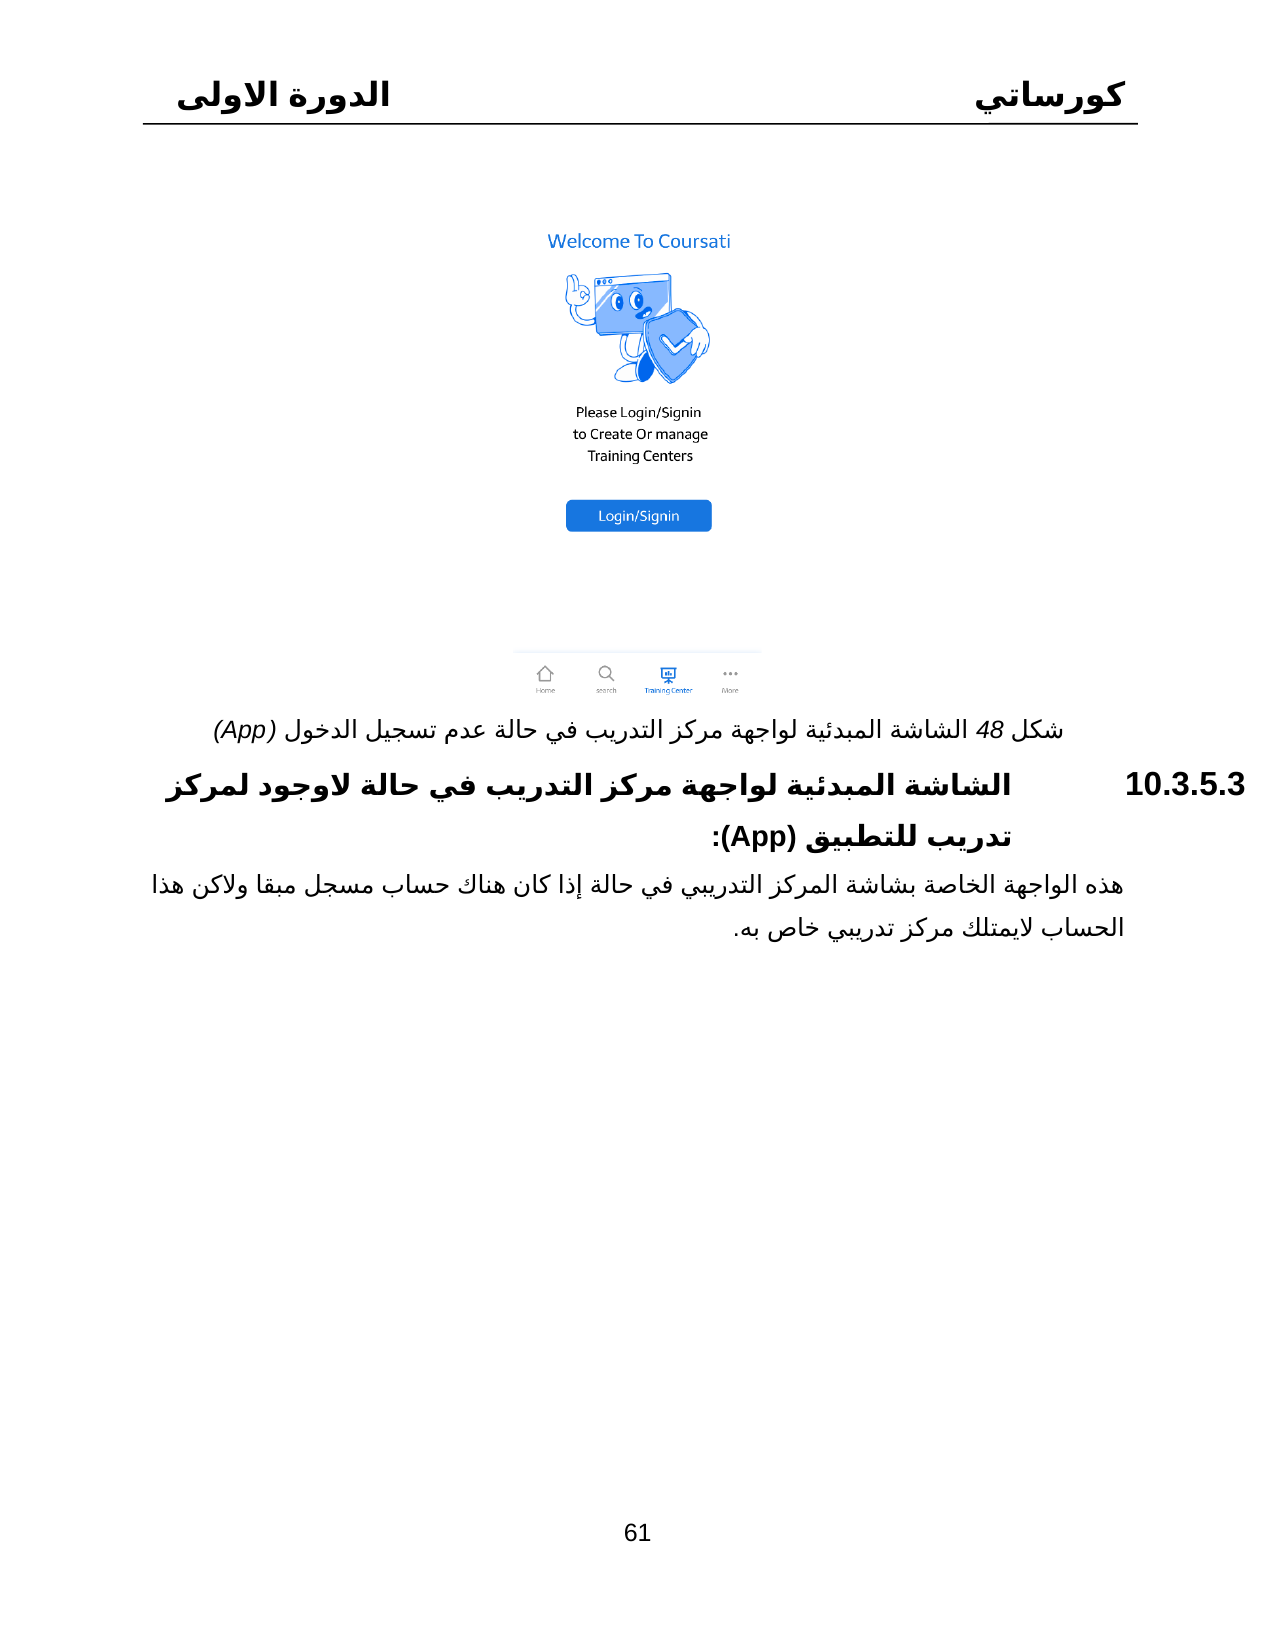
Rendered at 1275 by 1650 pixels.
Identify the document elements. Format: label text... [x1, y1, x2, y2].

text شكل الشاشة المبدئية لواجهة مركز التدريب في حالة عدم تسجيل الدخول (App) [150, 715, 1125, 743]
text هذه الواجهة الخاصة بشاشة المركز التدريبي في حالة إذا كان هناك حساب مسجل مبقا ولاكن هذا الحساب لايمتلك مركز تدريبي خاص به. [150, 870, 1125, 942]
subtitle الشاشة المبدئية لواجهة مركز التدريب في حالة لاوجود لمركز تدريب للتطبيق (App): [150, 764, 1125, 853]
picture [513, 162, 762, 701]
